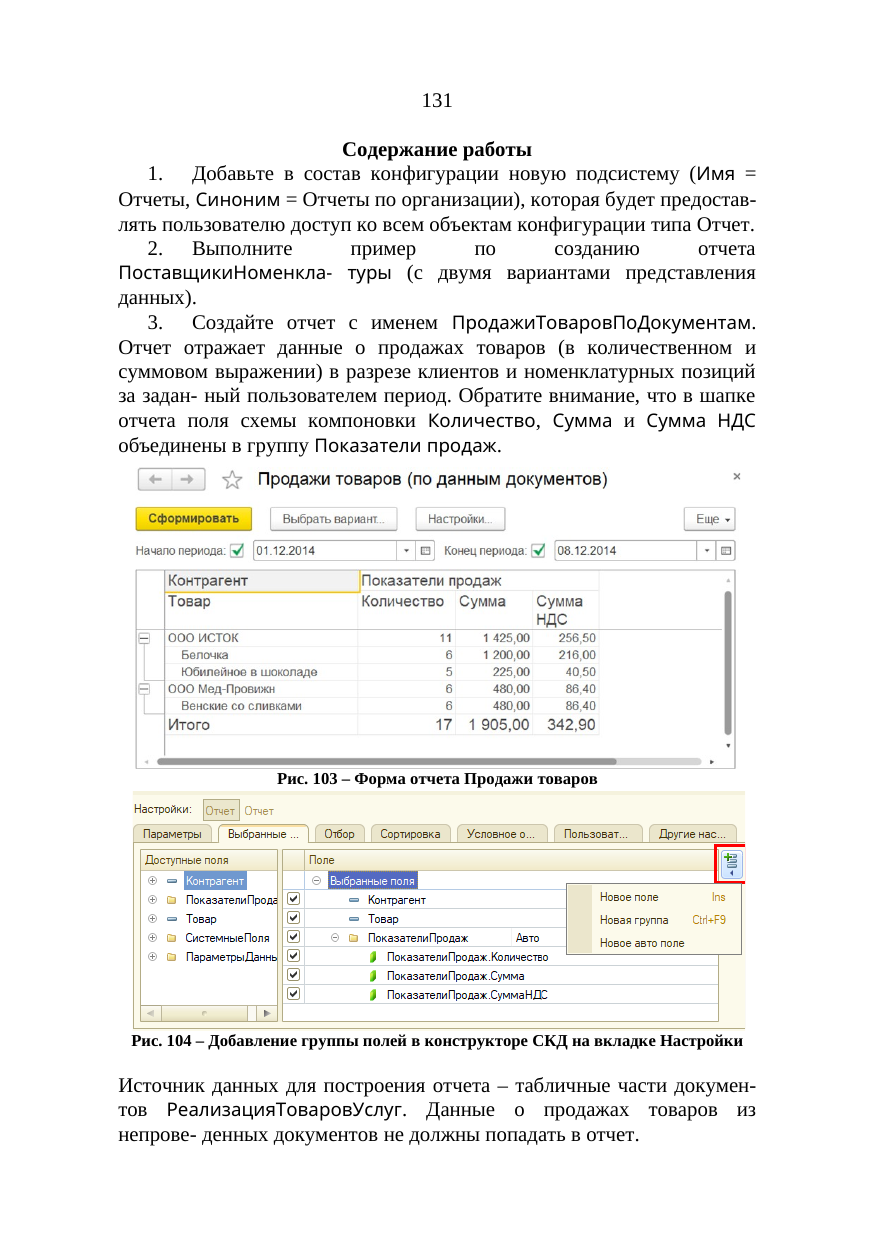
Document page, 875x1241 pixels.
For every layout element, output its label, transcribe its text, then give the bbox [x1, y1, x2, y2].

picture [132, 791, 746, 1031]
picture [135, 467, 741, 769]
list Создайте отчет с именем ПродажиТоваровПоДокументам. Отчет отражает данные о продажах товаров (в количественном и суммовом выражении) в разрезе клиентов и номенклатурных позиций за задан- ный пользователем период. Обратите внимание, что в шапке отчета поля схемы компоновки Количество, Сумма и Сумма НДС объединены в группу Показатели продаж. [118, 309, 756, 458]
list Выполните пример по созданию отчета ПоставщикиНоменкла- туры (с двумя вариантами представления данных). [118, 236, 756, 309]
subtitle Содержание работы [342, 136, 805, 161]
list Добавьте в состав конфигурации новую подсистему (Имя = Отчеты, Синоним = Отчеты по организации), которая будет предостав- лять пользователю доступ ко всем объектам конфигурации типа Отчет. [118, 161, 757, 236]
text Рис. 104 – Добавление группы полей в конструкторе СКД на вкладке Настройки [96, 1031, 778, 1050]
text Источник данных для построения отчета – табличные части докумен- тов РеализацияТоваровУслуг. Данные о продажах товаров из непрове- денных документов не должны попадать в отчет. [118, 1072, 757, 1146]
